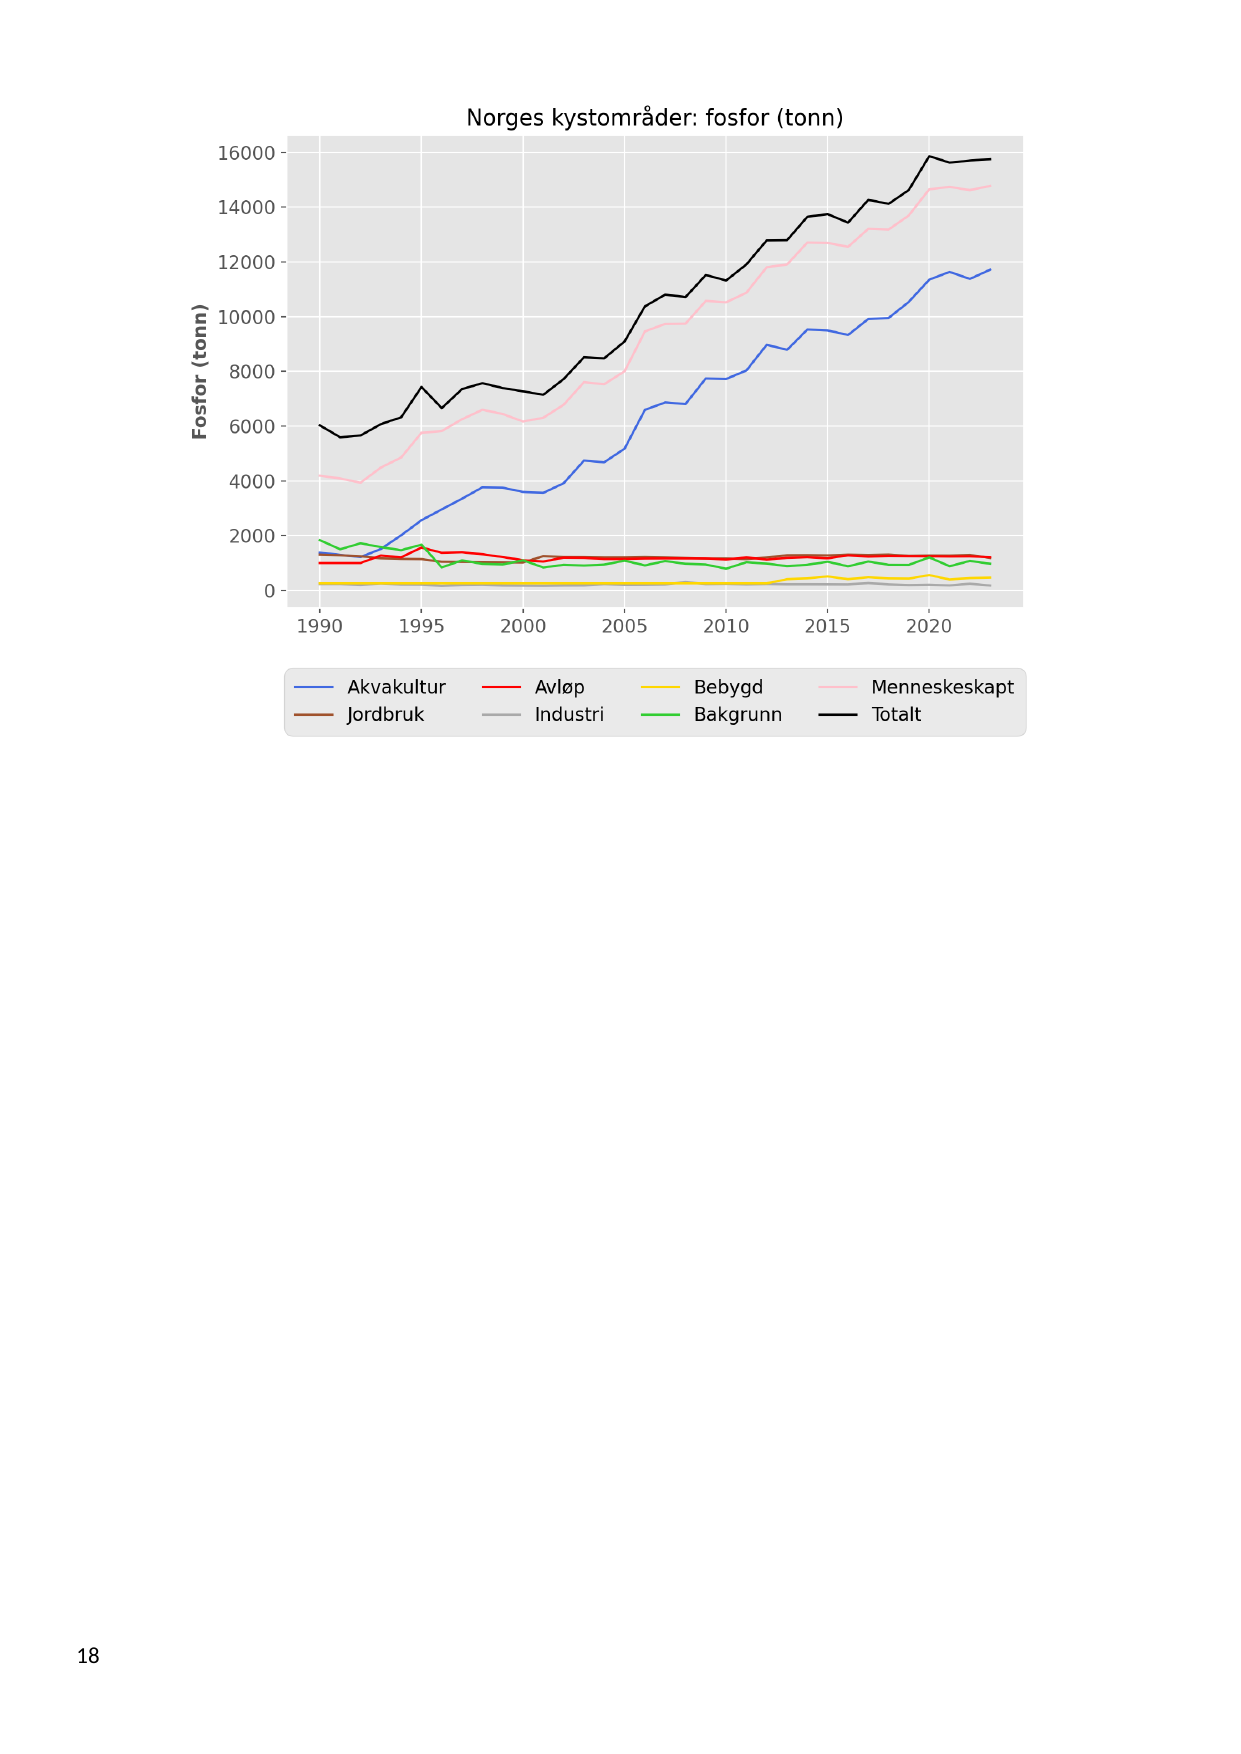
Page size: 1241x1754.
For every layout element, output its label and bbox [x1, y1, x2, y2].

picture [177, 90, 1063, 755]
